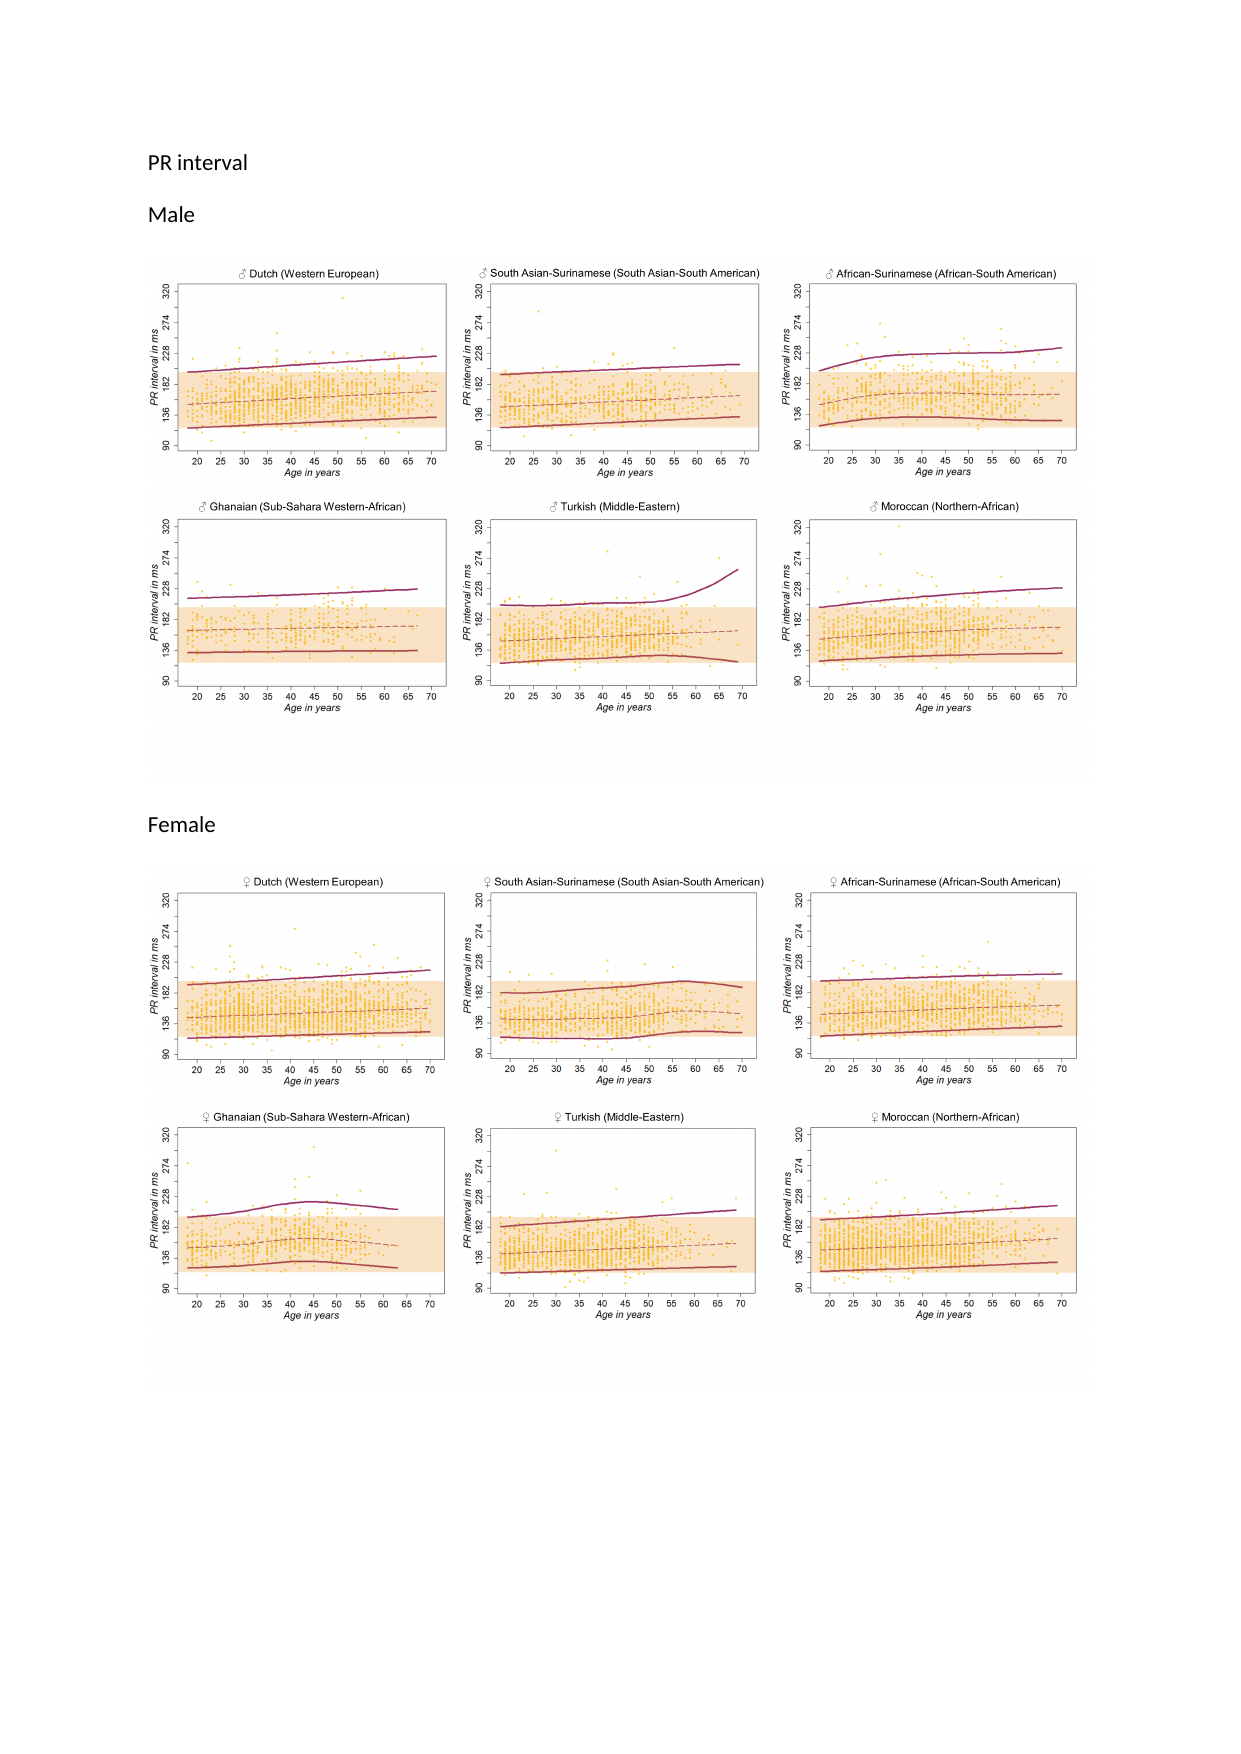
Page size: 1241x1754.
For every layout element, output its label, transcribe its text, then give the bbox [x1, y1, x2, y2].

picture [147, 253, 1092, 785]
text PR interval [148, 148, 1093, 176]
text Female [148, 810, 1093, 838]
text Male [148, 201, 1093, 229]
picture [147, 862, 1092, 1395]
